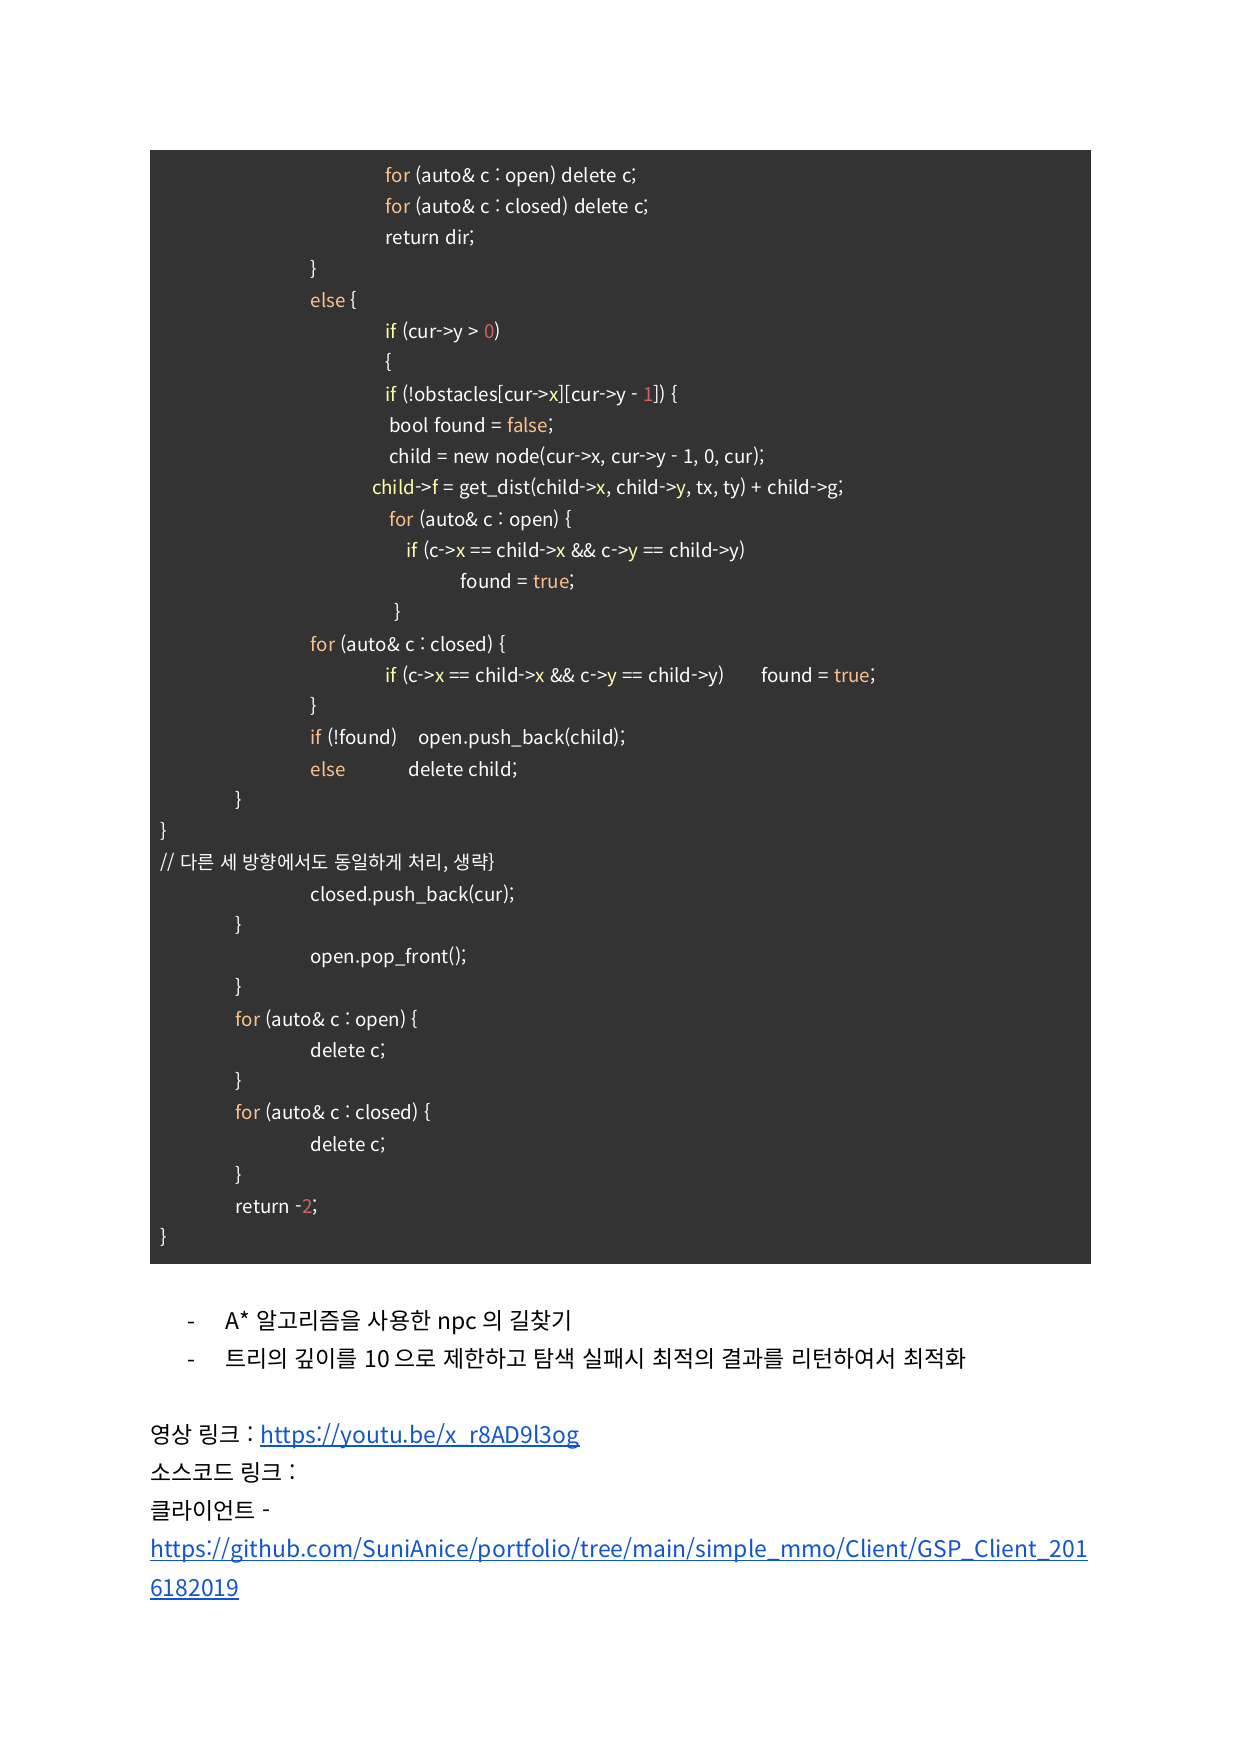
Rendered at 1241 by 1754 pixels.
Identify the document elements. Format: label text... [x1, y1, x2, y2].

text 영상 링크 : https://youtu.be/x_r8AD9l3og [150, 1417, 1090, 1450]
list 트리의 깊이를 10으로 제한하고 탐색 실패시 최적의 결과를 리턴하여서 최적화 [187, 1341, 1090, 1374]
text 소스코드 링크 : [150, 1455, 1090, 1488]
text 클라이언트 - [150, 1493, 1090, 1526]
text https://github.com/SuniAnice/portfolio/tree/main/simple_mmo/Client/GSP_Client_2016182019 [150, 1531, 1090, 1603]
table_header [150, 150, 1091, 1264]
list A* 알고리즘을 사용한 npc의 길찾기 [187, 1302, 1090, 1336]
